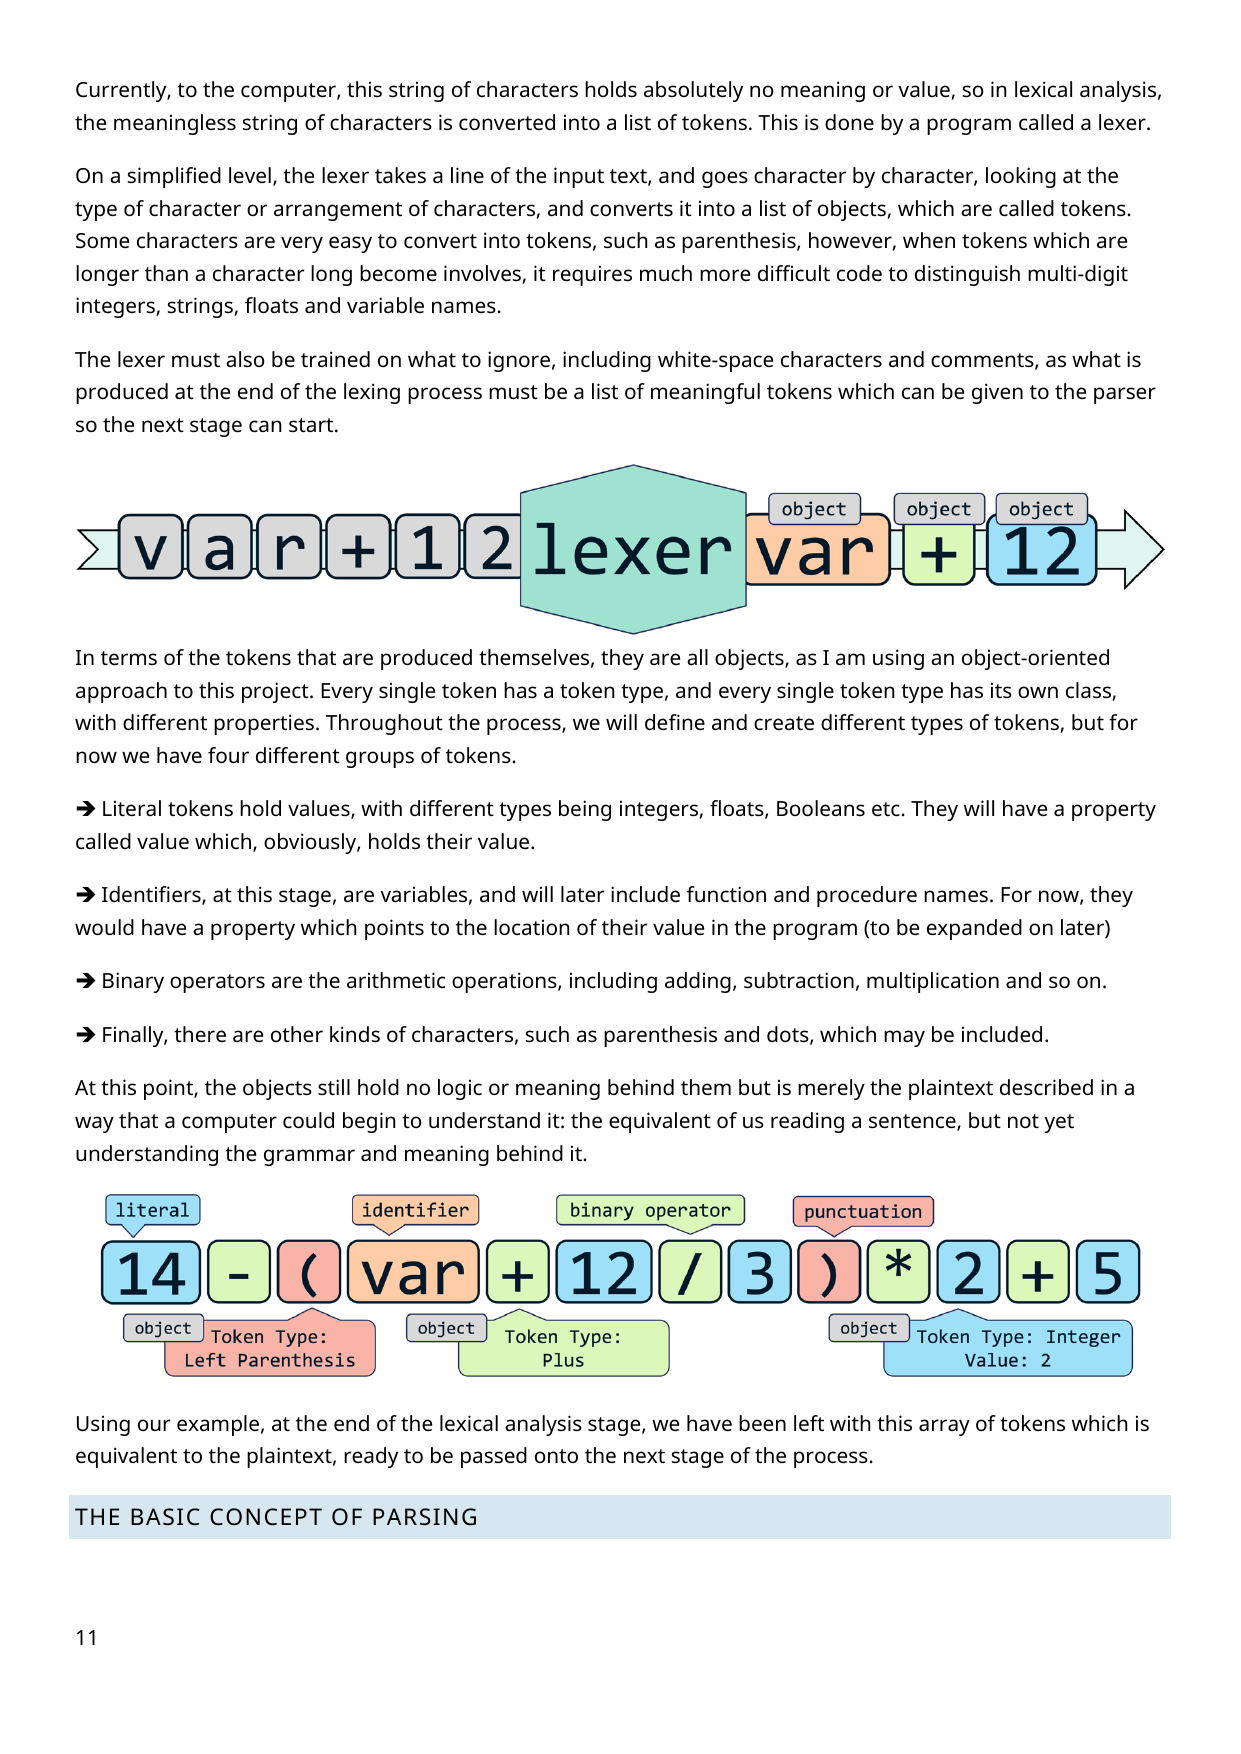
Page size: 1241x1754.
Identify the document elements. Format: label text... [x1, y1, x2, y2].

text Using our example, at the end of the lexical analysis stage, we have been left with this array of tokens which is equivalent to the plaintext, ready to be passed onto the next stage of the process. [75, 1409, 1165, 1470]
text Literal tokens hold values, with different types being integers, floats, Booleans etc. They will have a property called value which, obviously, holds their value. [75, 794, 1165, 856]
picture [75, 1192, 1166, 1384]
picture [75, 463, 1166, 639]
text On a simplified level, the lexer takes a line of the input text, and goes character by character, looking at the type of character or arrangement of characters, and converts it into a list of objects, which are called tokens. Some characters are very easy to convert into tokens, such as parenthesis, however, when tokens which are longer than a character long become involves, it requires much more difficult code to distinguish multi-digit integers, strings, floats and variable names. [75, 161, 1165, 320]
subtitle The basic concept of parsing [75, 1501, 1165, 1532]
text Binary operators are the arithmetic operations, including adding, subtraction, multiplication and so on. [75, 967, 1165, 995]
text The lexer must also be trained on what to ignore, including white-space characters and comments, as what is produced at the end of the lexing process must be a list of meaningful tokens which can be given to the parser so the next stage can start. [75, 345, 1165, 438]
text In terms of the tokens that are produced themselves, they are all objects, as I am using an object-oriented approach to this project. Every single token has a token type, and every single token type has its own class, with different properties. Throughout the process, we will define and create different types of tokens, but for now we have four different groups of tokens. [75, 639, 1165, 769]
text Finally, there are other kinds of characters, such as parenthesis and dots, which may be included. [75, 1020, 1165, 1048]
text At this point, the objects still hold no logic or meaning behind them but is merely the plaintext described in a way that a computer could begin to understand it: the equivalent of us reading a sentence, but not yet understanding the grammar and meaning behind it. [75, 1073, 1165, 1167]
text Identifiers, at this stage, are variables, and will later include function and procedure names. For now, they would have a property which points to the location of their value in the program (to be expanded on later) [75, 881, 1165, 942]
